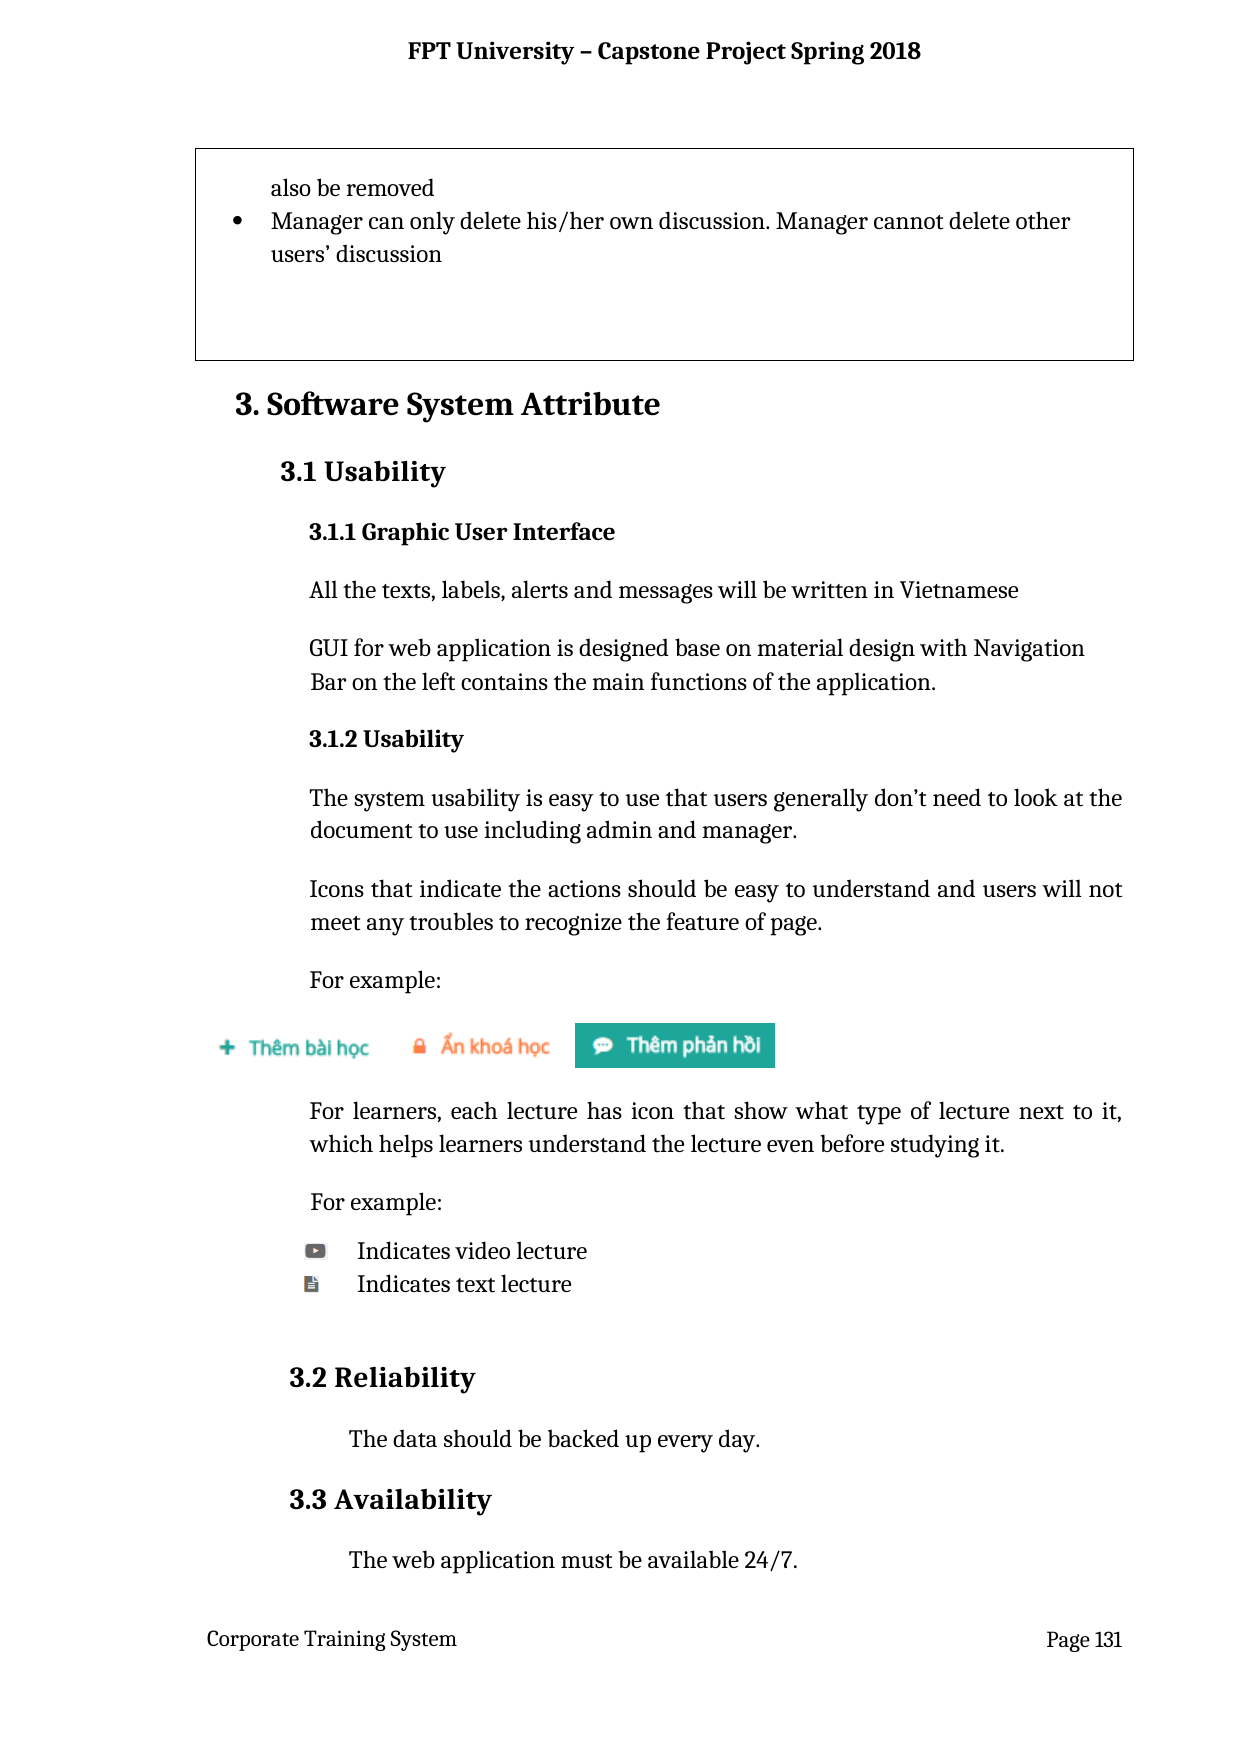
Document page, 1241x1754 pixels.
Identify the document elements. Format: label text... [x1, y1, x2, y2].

picture [206, 1031, 385, 1068]
text 3.1.2 Usability [309, 725, 1124, 754]
text GUI for web application is designed base on material design with Navigation Bar on the left contains the main functions of the application. [309, 634, 1124, 696]
text All the texts, labels, alerts and messages will be written in Vietnamese [309, 576, 1124, 605]
text For learners, each lecture has icon that show what type of lecture next to it, which helps learners understand the lecture even before studying it. [309, 1097, 1124, 1158]
text Icons that indicate the actions should be easy to understand and users will not meet any troubles to recognize the feature of page. [309, 874, 1124, 936]
text The web application must be available 24/7. [216, 1546, 1124, 1575]
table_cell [196, 149, 1133, 360]
picture [304, 1276, 319, 1293]
text For example: [309, 966, 1124, 994]
text The data should be backed up every day. [216, 1425, 1124, 1454]
text 3.1 Usability [281, 455, 1124, 488]
text 3.2 Reliability [216, 1361, 1124, 1395]
list Indicates video lecture [216, 1237, 1124, 1266]
text For example: [282, 1188, 1124, 1216]
list Indicates text lecture [216, 1270, 1124, 1299]
picture [401, 1028, 564, 1068]
text The system usability is easy to use that users generally don’t need to look at the document to use including admin and manager. [309, 783, 1124, 845]
text 3.3 Availability [216, 1483, 1124, 1516]
picture [575, 1023, 775, 1068]
text 3.1.1 Graphic User Interface [309, 518, 1124, 547]
text 3. Software System Attribute [235, 386, 1124, 424]
picture [304, 1243, 328, 1260]
